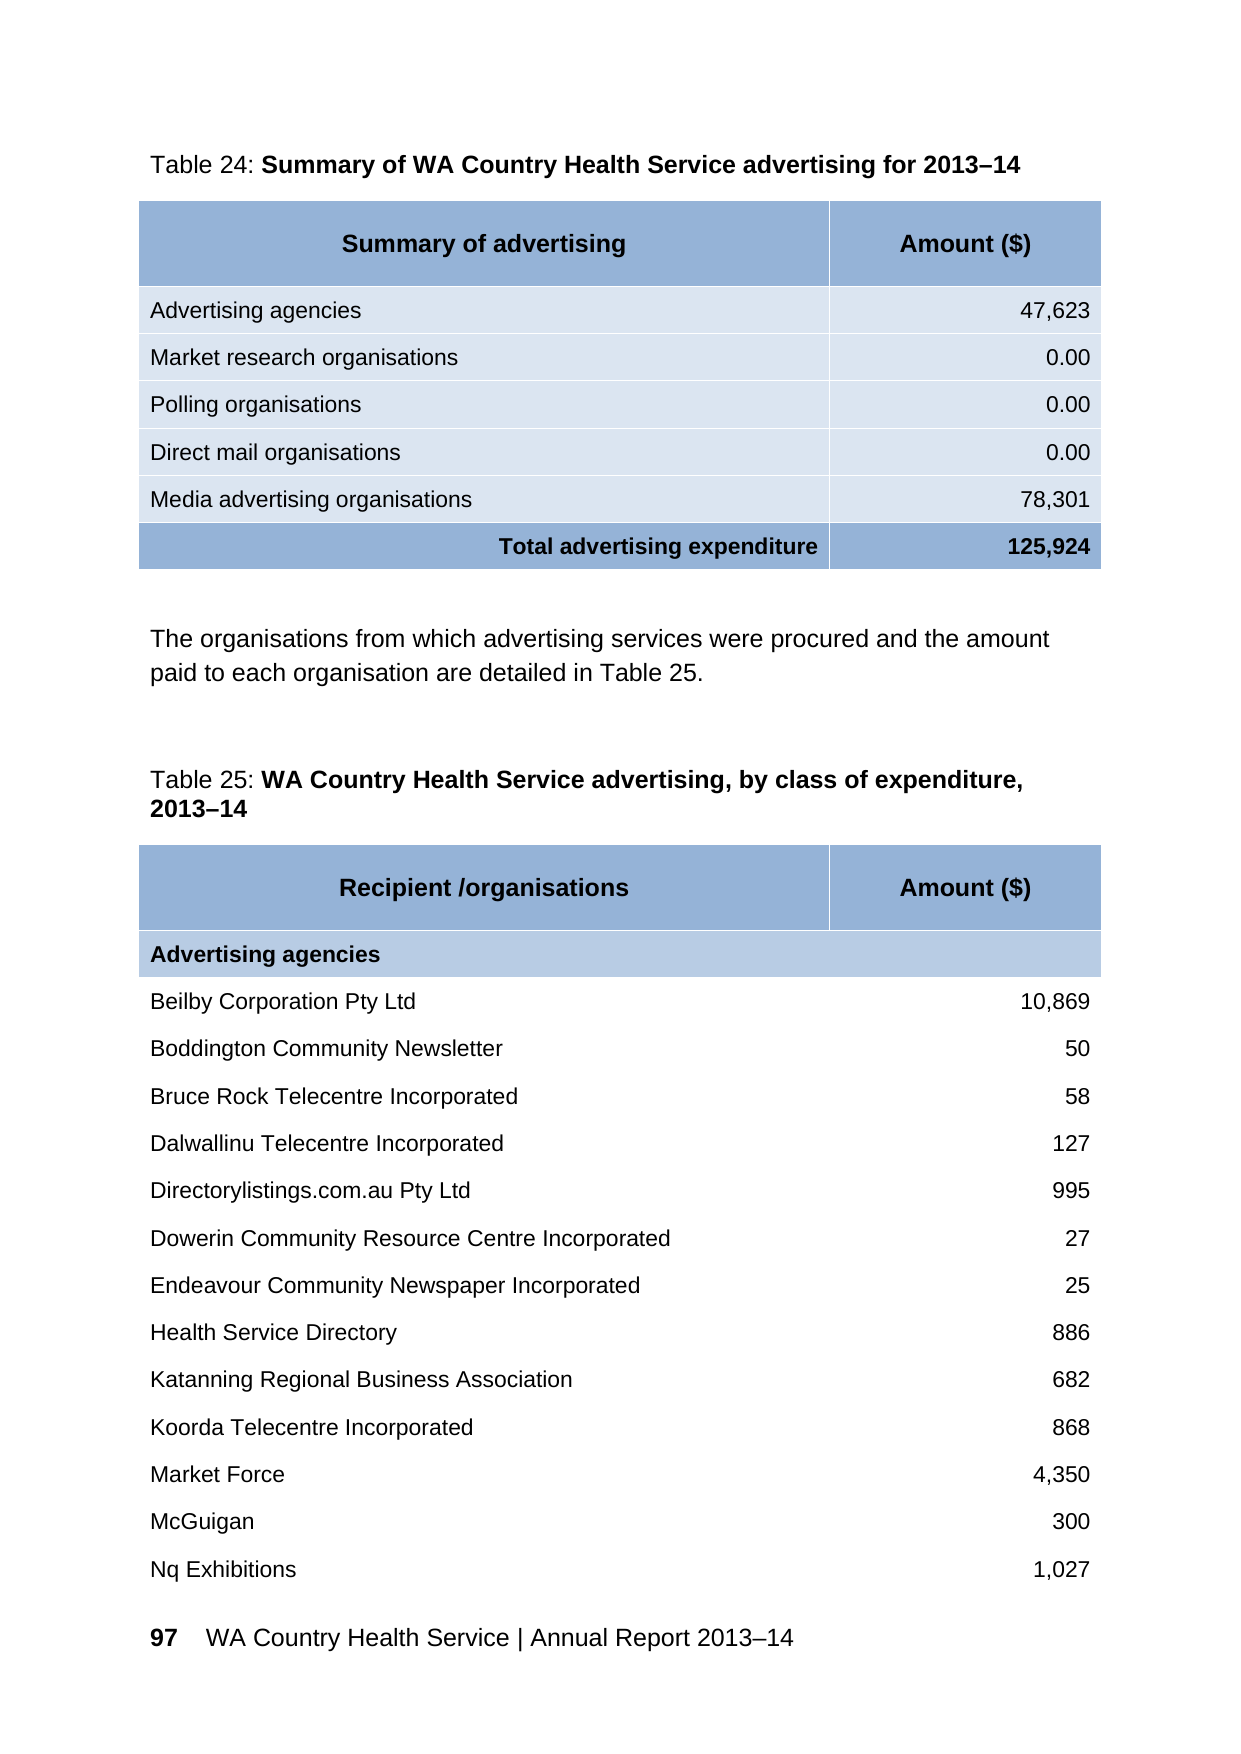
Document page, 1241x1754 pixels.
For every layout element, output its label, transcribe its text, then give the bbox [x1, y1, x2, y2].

table_cell 1,027 [830, 1546, 1101, 1592]
table_cell Boddington Community Newsletter [139, 1025, 829, 1072]
table_cell 127 [830, 1120, 1101, 1166]
table_cell 0.00 [830, 429, 1101, 475]
table_cell Endeavour Community Newspaper Incorporated [139, 1262, 829, 1308]
table_cell Dalwallinu Telecentre Incorporated [139, 1120, 829, 1166]
table_cell 50 [830, 1025, 1101, 1072]
table_cell Nq Exhibitions [139, 1546, 829, 1592]
table_header Amount ($) [830, 201, 1101, 286]
table_cell McGuigan [139, 1498, 829, 1544]
table_cell Total advertising expenditure [139, 523, 829, 569]
table_cell Polling organisations [139, 381, 829, 428]
text Table 25: WA Country Health Service advertising, by class of expenditure, 2013–14 [150, 765, 1090, 823]
table_cell Direct mail organisations [139, 429, 829, 475]
table_cell 78,301 [830, 476, 1101, 522]
table_cell Health Service Directory [139, 1309, 829, 1355]
table_cell Directorylistings.com.au Pty Ltd [139, 1167, 829, 1213]
table_cell Market research organisations [139, 334, 829, 380]
table_cell 58 [830, 1073, 1101, 1119]
table_cell 0.00 [830, 381, 1101, 428]
table_cell 4,350 [830, 1451, 1101, 1497]
table_cell 868 [830, 1404, 1101, 1450]
table_header Summary of advertising [139, 201, 829, 286]
table_cell 995 [830, 1167, 1101, 1213]
table_cell Bruce Rock Telecentre Incorporated [139, 1073, 829, 1119]
table_cell 886 [830, 1309, 1101, 1355]
table_cell Advertising agencies [139, 931, 1101, 977]
table_cell 25 [830, 1262, 1101, 1308]
table_cell 27 [830, 1215, 1101, 1261]
text Table 24: Summary of WA Country Health Service advertising for 2013–14 [150, 150, 1090, 179]
table_cell 10,869 [830, 978, 1101, 1024]
table_cell Koorda Telecentre Incorporated [139, 1404, 829, 1450]
table_cell Market Force [139, 1451, 829, 1497]
table_cell Katanning Regional Business Association [139, 1356, 829, 1403]
text The organisations from which advertising services were procured and the amount paid to each organisation are detailed in Table 25. [150, 624, 1090, 686]
table_cell 125,924 [830, 523, 1101, 569]
table_cell Dowerin Community Resource Centre Incorporated [139, 1215, 829, 1261]
table_header Amount ($) [830, 845, 1101, 930]
table_cell 0.00 [830, 334, 1101, 380]
table_cell 682 [830, 1356, 1101, 1403]
table_cell 47,623 [830, 287, 1101, 333]
table_cell Advertising agencies [139, 287, 829, 333]
table_cell 300 [830, 1498, 1101, 1544]
table_cell Beilby Corporation Pty Ltd [139, 978, 829, 1024]
table_cell Media advertising organisations [139, 476, 829, 522]
table_header Recipient /organisations [139, 845, 829, 930]
